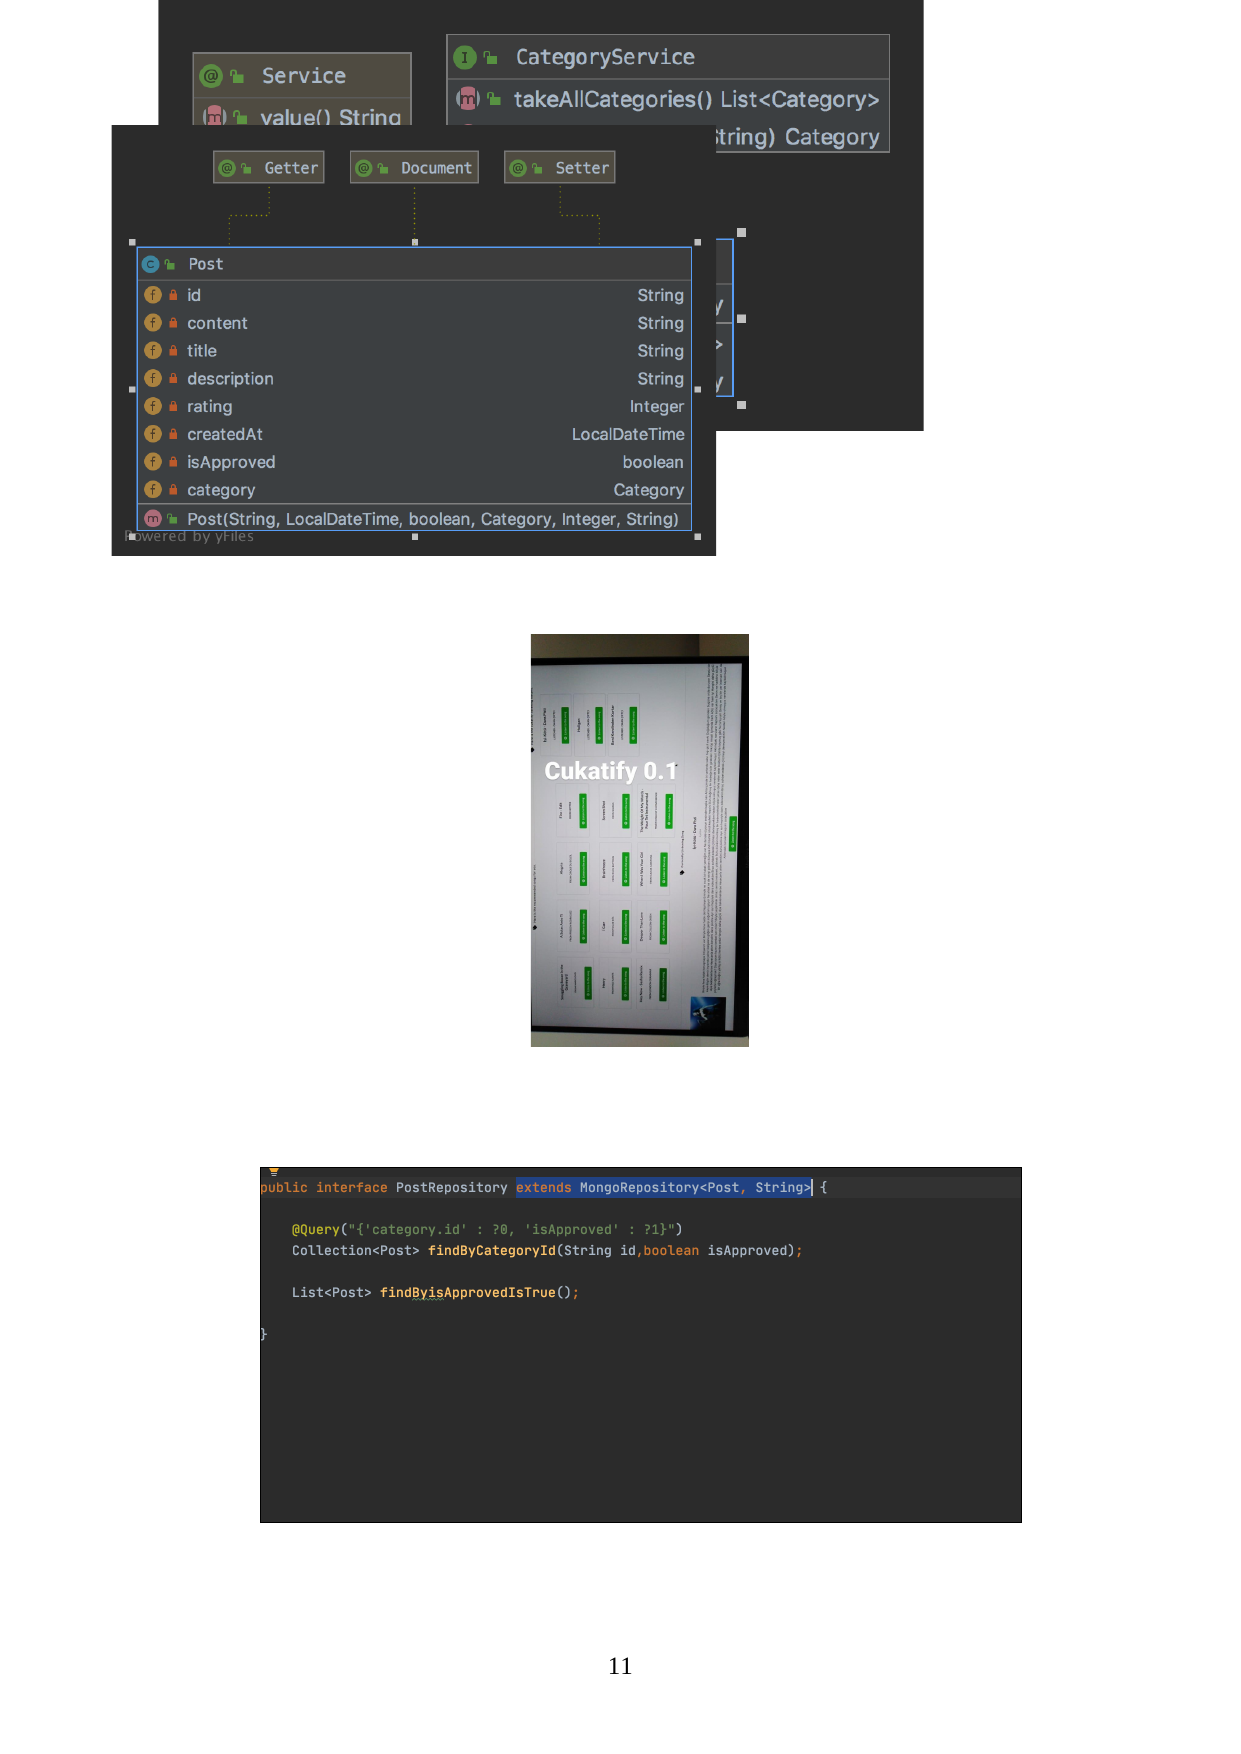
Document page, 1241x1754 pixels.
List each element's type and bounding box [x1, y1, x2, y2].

picture [261, 1168, 1021, 1522]
picture [530, 634, 749, 1047]
picture [111, 0, 924, 556]
